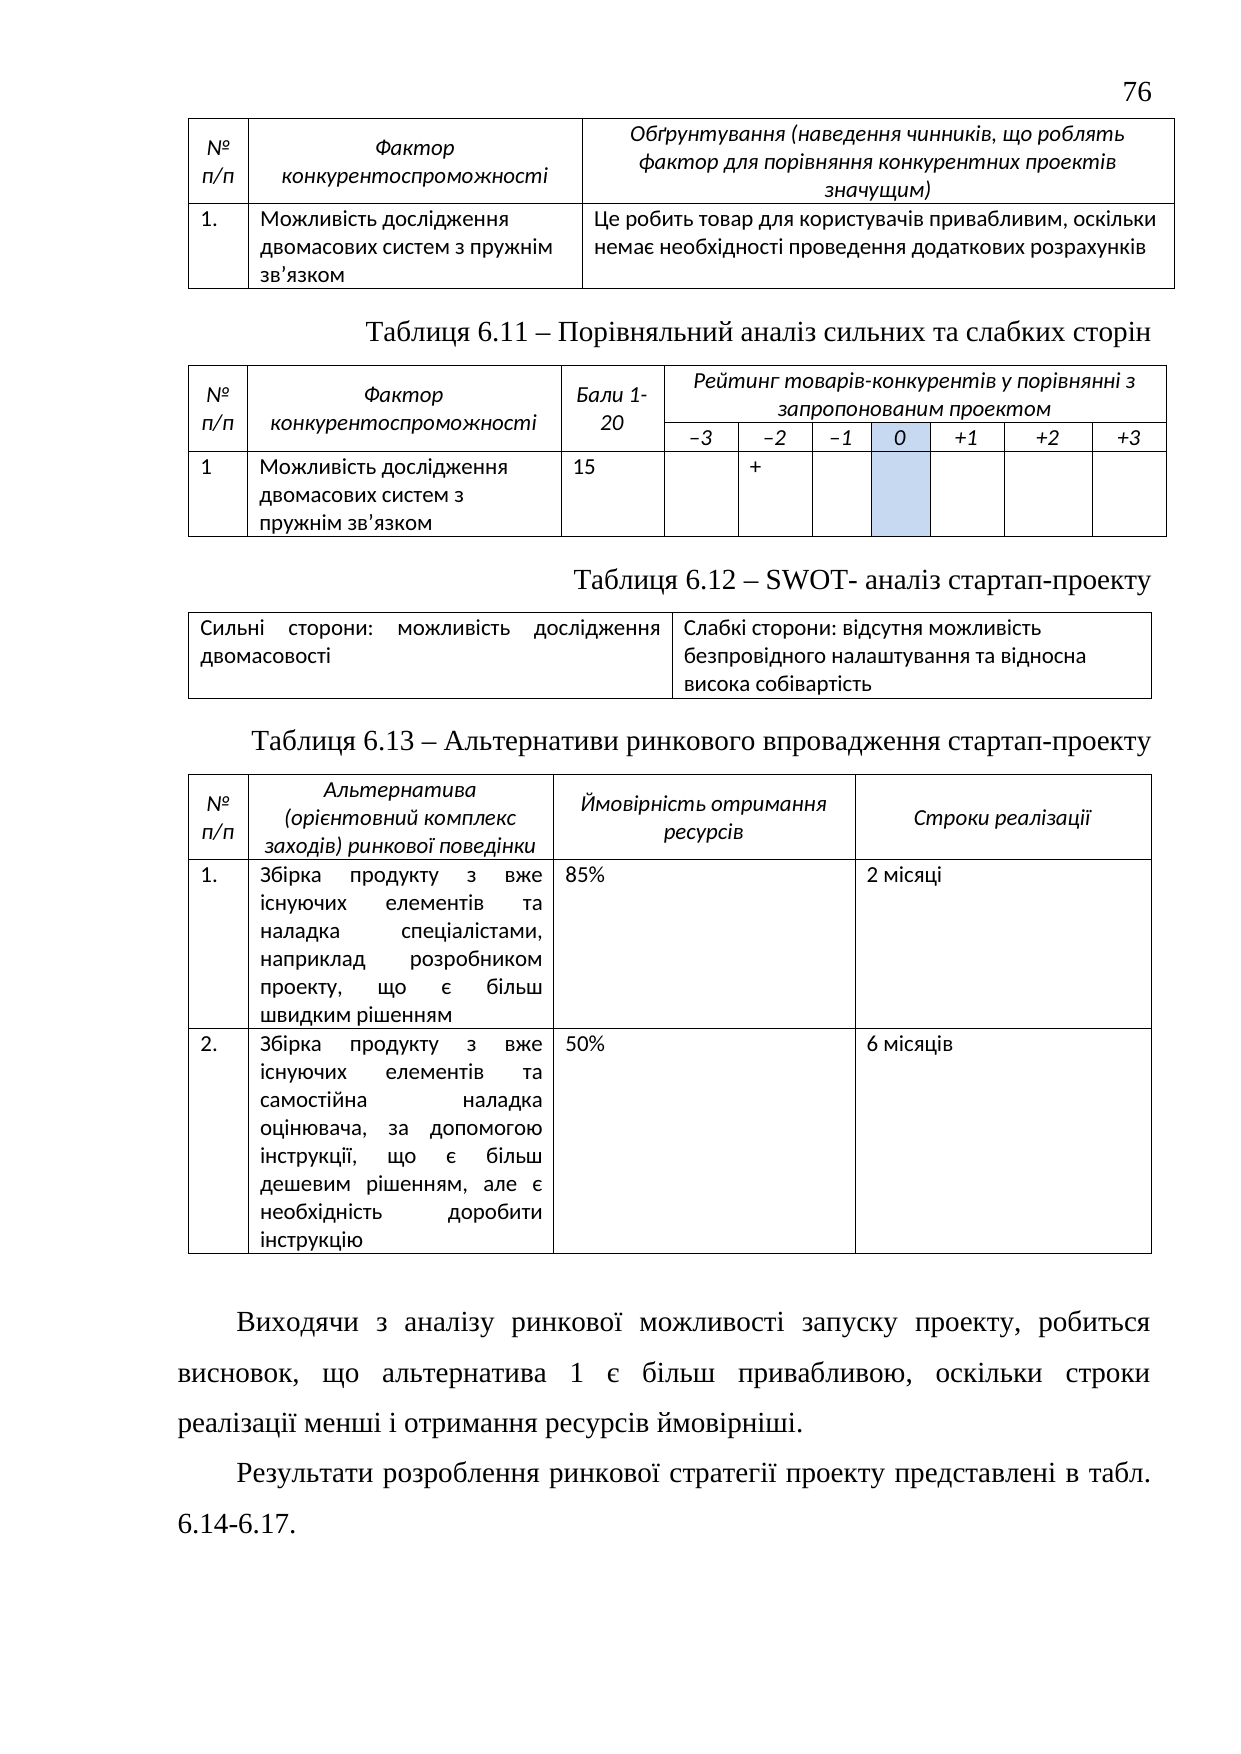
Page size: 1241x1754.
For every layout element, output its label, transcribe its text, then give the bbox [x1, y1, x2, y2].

table_cell 6 місяців [856, 1029, 1151, 1253]
table_cell 1. [189, 204, 248, 288]
table_cell +2 [1005, 423, 1092, 451]
table_cell Це робить товар для користувачів привабливим, оскільки немає необхідності проведення додаткових розрахунків [583, 204, 1174, 288]
table_header № п/п [189, 119, 248, 203]
table_cell 1. [189, 860, 248, 1028]
table_header Сильні сторони: можливість дослідження двомасовості [189, 613, 672, 697]
text Таблиця 6.12 – SWOT- аналіз стартап-проекту [177, 562, 1152, 596]
text Таблиця 6.13 – Альтернативи ринкового впровадження стартап-проекту [177, 723, 1152, 757]
table_cell –1 [813, 423, 871, 451]
table_cell 2 місяці [856, 860, 1151, 1028]
text Виходячи з аналізу ринкової можливості запуску проекту, робиться висновок, що альтернатива 1 є більш привабливою, оскільки строки реалізації менші і отримання ресурсів ймовірніші. [177, 1304, 1152, 1439]
text Таблиця 6.11 – Порівняльний аналіз сильних та слабких сторін [177, 314, 1152, 348]
table_cell 2. [189, 1029, 248, 1253]
table_cell Можливість дослідження двомасових систем з пружнім зв’язком [248, 452, 561, 536]
table_cell [1093, 452, 1166, 536]
table_header Альтернатива (орієнтовний комплекс заходів) ринкової поведінки [249, 775, 553, 859]
table_cell Збірка продукту з вже існуючих елементів та наладка спеціалістами, наприклад розробником проекту, що є більш швидким рішенням [249, 860, 553, 1028]
table_cell + [739, 452, 812, 536]
table_cell +1 [931, 423, 1004, 451]
table_cell 1 [189, 452, 247, 536]
table_cell [872, 452, 930, 536]
table_header Строки реалізації [856, 775, 1151, 859]
table_cell 0 [872, 423, 930, 451]
table_cell Можливість дослідження двомасових систем з пружнім зв’язком [249, 204, 582, 288]
table_header Бали 1-20 [562, 366, 664, 451]
table_cell 85% [554, 860, 855, 1028]
table_cell [1005, 452, 1092, 536]
table_header Ймовірність отримання ресурсів [554, 775, 855, 859]
table_cell [931, 452, 1004, 536]
table_cell [813, 452, 871, 536]
table_header Слабкі сторони: відсутня можливість безпровідного налаштування та відносна висока собівартість [673, 613, 1151, 697]
table_header Обґрунтування (наведення чинників, що роблять фактор для порівняння конкурентних проектів значущим) [583, 119, 1174, 203]
table_header № п/п [189, 775, 248, 859]
table_cell 15 [562, 452, 664, 536]
table_cell –3 [665, 423, 738, 451]
table_cell –2 [739, 423, 812, 451]
table_cell [665, 452, 738, 536]
table_header Фактор конкурентоспроможності [249, 119, 582, 203]
table_cell +3 [1093, 423, 1166, 451]
table_cell Збірка продукту з вже існуючих елементів та самостійна наладка оцінювача, за допомогою інструкції, що є більш дешевим рішенням, але є необхідність доробити інструкцію [249, 1029, 553, 1253]
table_header Рейтинг товарів-конкурентів у порівнянні з запропонованим проектом [665, 366, 1166, 422]
table_header № п/п [189, 366, 247, 451]
text Результати розроблення ринкової стратегії проекту представлені в табл. 6.14-6.17. [177, 1456, 1152, 1539]
table_header Фактор конкурентоспроможності [248, 366, 561, 451]
table_cell 50% [554, 1029, 855, 1253]
